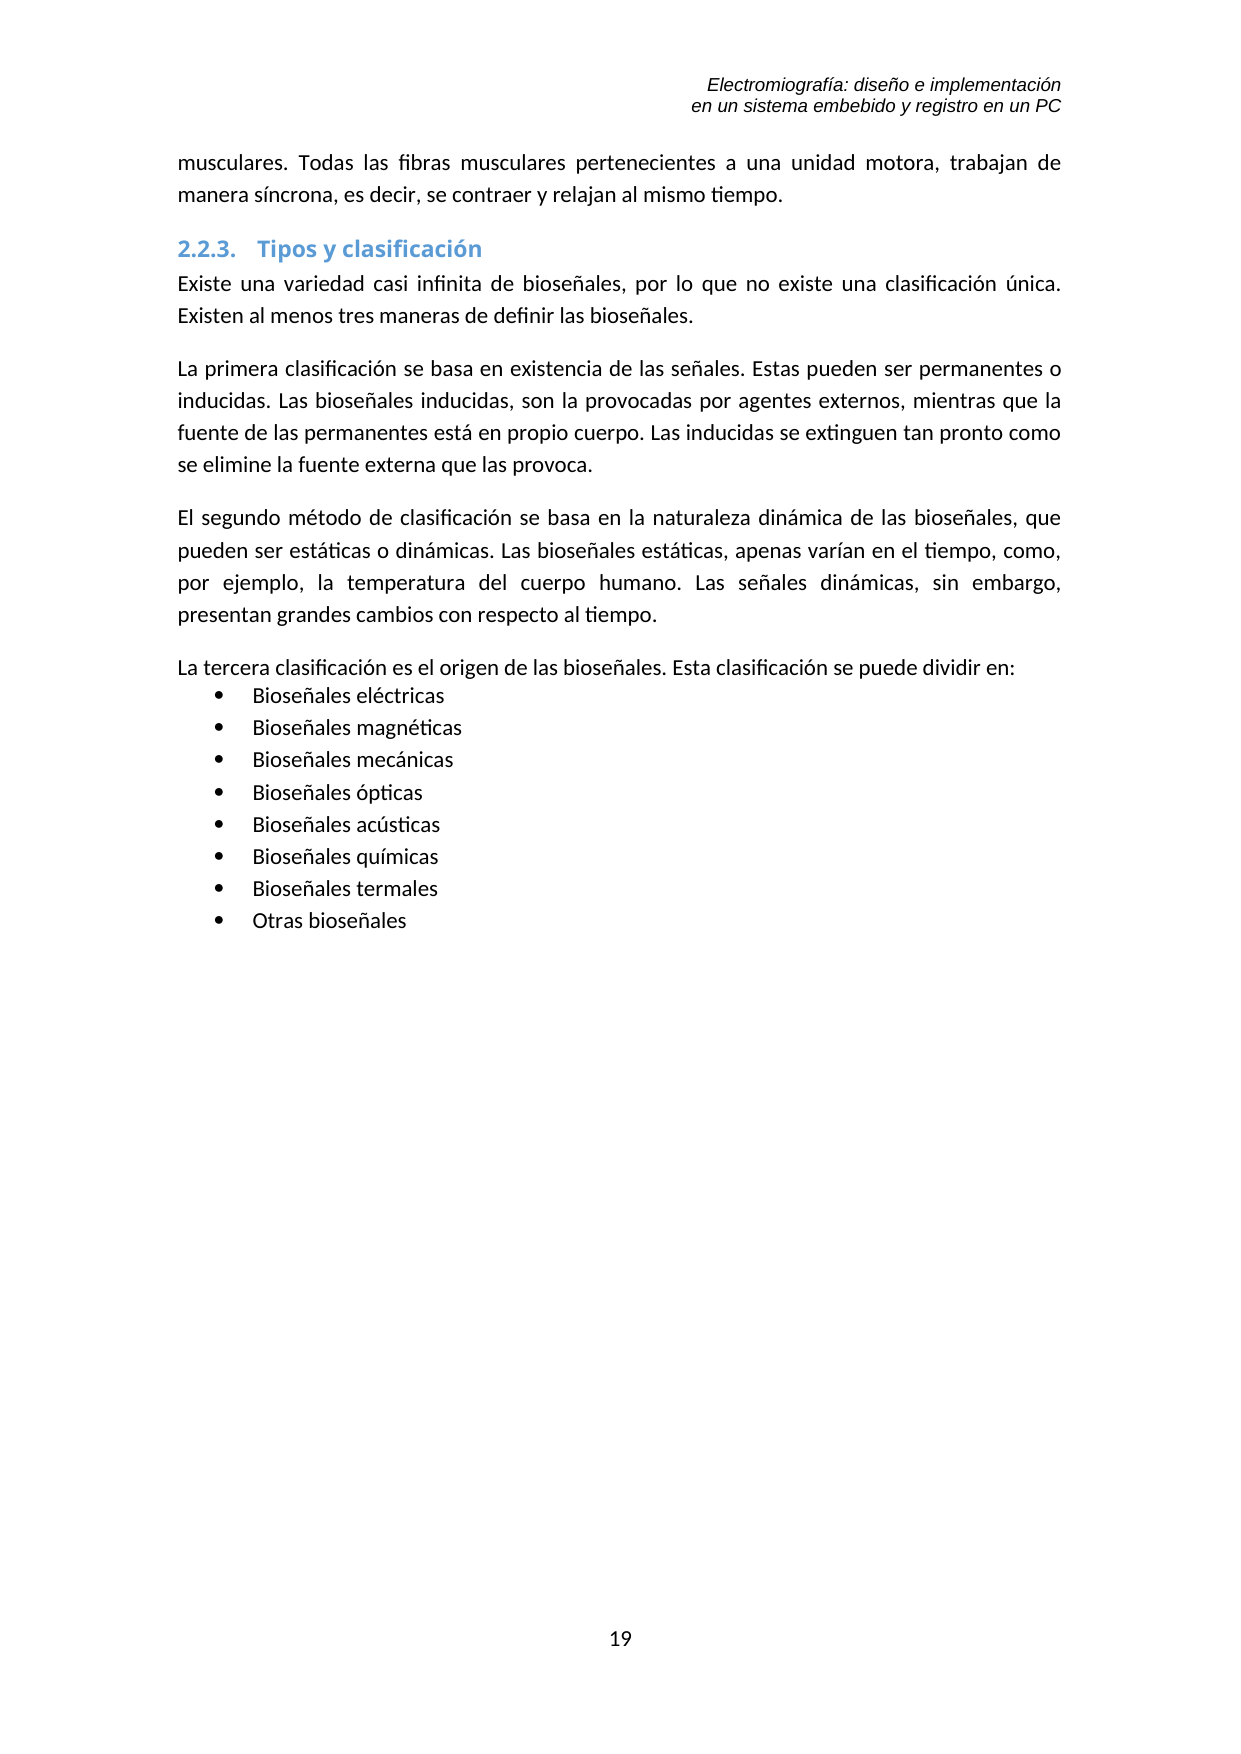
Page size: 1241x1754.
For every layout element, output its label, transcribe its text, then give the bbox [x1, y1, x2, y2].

list Bioseñales termales [215, 874, 1063, 902]
list Bioseñales ópticas [215, 778, 1063, 806]
list Otras bioseñales [215, 906, 1063, 934]
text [177, 148, 1063, 208]
text La tercera clasificación es el origen de las bioseñales. Esta clasificación se puede dividir en: [177, 653, 1063, 681]
list Bioseñales magnéticas [215, 713, 1063, 741]
list Bioseñales químicas [215, 842, 1063, 870]
text El segundo método de clasificación se basa en la naturaleza dinámica de las bioseñales, que pueden ser estáticas o dinámicas. Las bioseñales estáticas, apenas varían en el tiempo, como, por ejemplo, la temperatura del cuerpo humano. Las señales dinámicas, sin embargo, presentan grandes cambios con respecto al tiempo. [177, 503, 1063, 628]
text Existe una variedad casi infinita de bioseñales, por lo que no existe una clasificación única. Existen al menos tres maneras de definir las bioseñales. [177, 269, 1063, 329]
subtitle Tipos y clasificación [177, 233, 1063, 264]
list Bioseñales mecánicas [215, 746, 1063, 773]
list Bioseñales acústicas [215, 810, 1063, 838]
list Bioseñales eléctricas [215, 681, 1063, 709]
text La primera clasificación se basa en existencia de las señales. Estas pueden ser permanentes o inducidas. Las bioseñales inducidas, son la provocadas por agentes externos, mientras que la fuente de las permanentes está en propio cuerpo. Las inducidas se extinguen tan pronto como se elimine la fuente externa que las provoca. [177, 354, 1063, 478]
